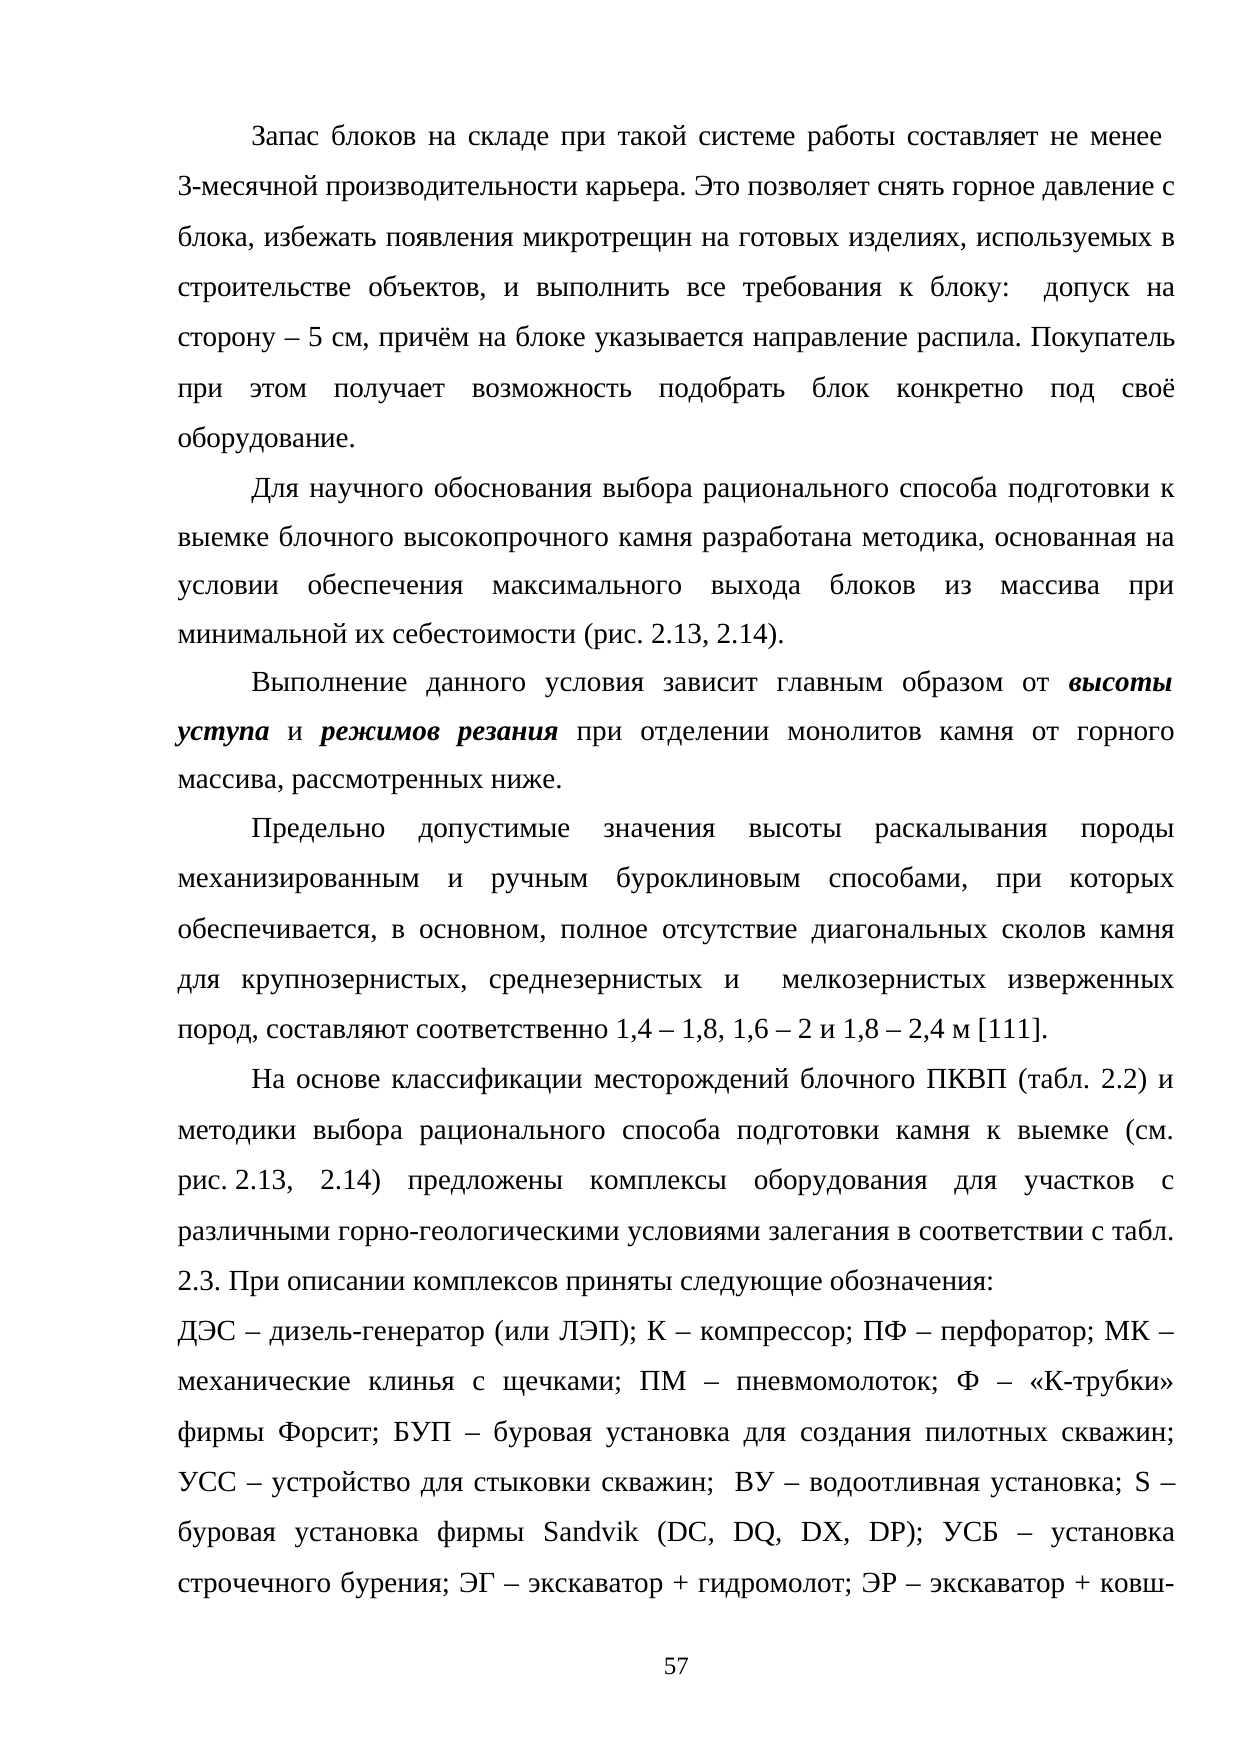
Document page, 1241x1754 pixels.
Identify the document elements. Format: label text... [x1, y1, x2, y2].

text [177, 1313, 1175, 1598]
text Запас блоков на складе при такой системе работы составляет не менее 3-месячной производительности карьера. Это позволяет снять горное давление с блока, избежать появления микротрещин на готовых изделиях, используемых в строительстве объектов, и выполнить все требования к блоку: допуск на сторону – 5 см, причём на блоке указывается направление распила. Покупатель при этом получает возможность подобрать блок конкретно под своё оборудование. [177, 118, 1175, 453]
text На основе классификации месторождений блочного ПКВП (табл. 2.2) и методики выбора рационального способа подготовки камня к выемке (см. рис. 2.13, 2.14) предложены комплексы оборудования для участков с различными горно-геологическими условиями залегания в соответствии с табл. 2.3. При описании комплексов приняты следующие обозначения: [177, 1062, 1175, 1296]
text Выполнение данного условия зависит главным образом от высоты уступа и режимов резания при отделении монолитов камня от горного массива, рассмотренных ниже. [177, 664, 1175, 795]
text Предельно допустимые значения высоты раскалывания породы механизированным и ручным буроклиновым способами, при которых обеспечивается, в основном, полное отсутствие диагональных сколов камня для крупнозернистых, среднезернистых и мелкозернистых изверженных пород, составляют соответственно 1,4 – 1,8, 1,6 – 2 и 1,8 – 2,4 м [111]. [177, 810, 1175, 1045]
text Для научного обоснования выбора рационального способа подготовки к выемке блочного высокопрочного камня разработана методика, основанная на условии обеспечения максимального выхода блоков из массива при минимальной их себестоимости (рис. 2.13, 2.14). [177, 470, 1175, 649]
